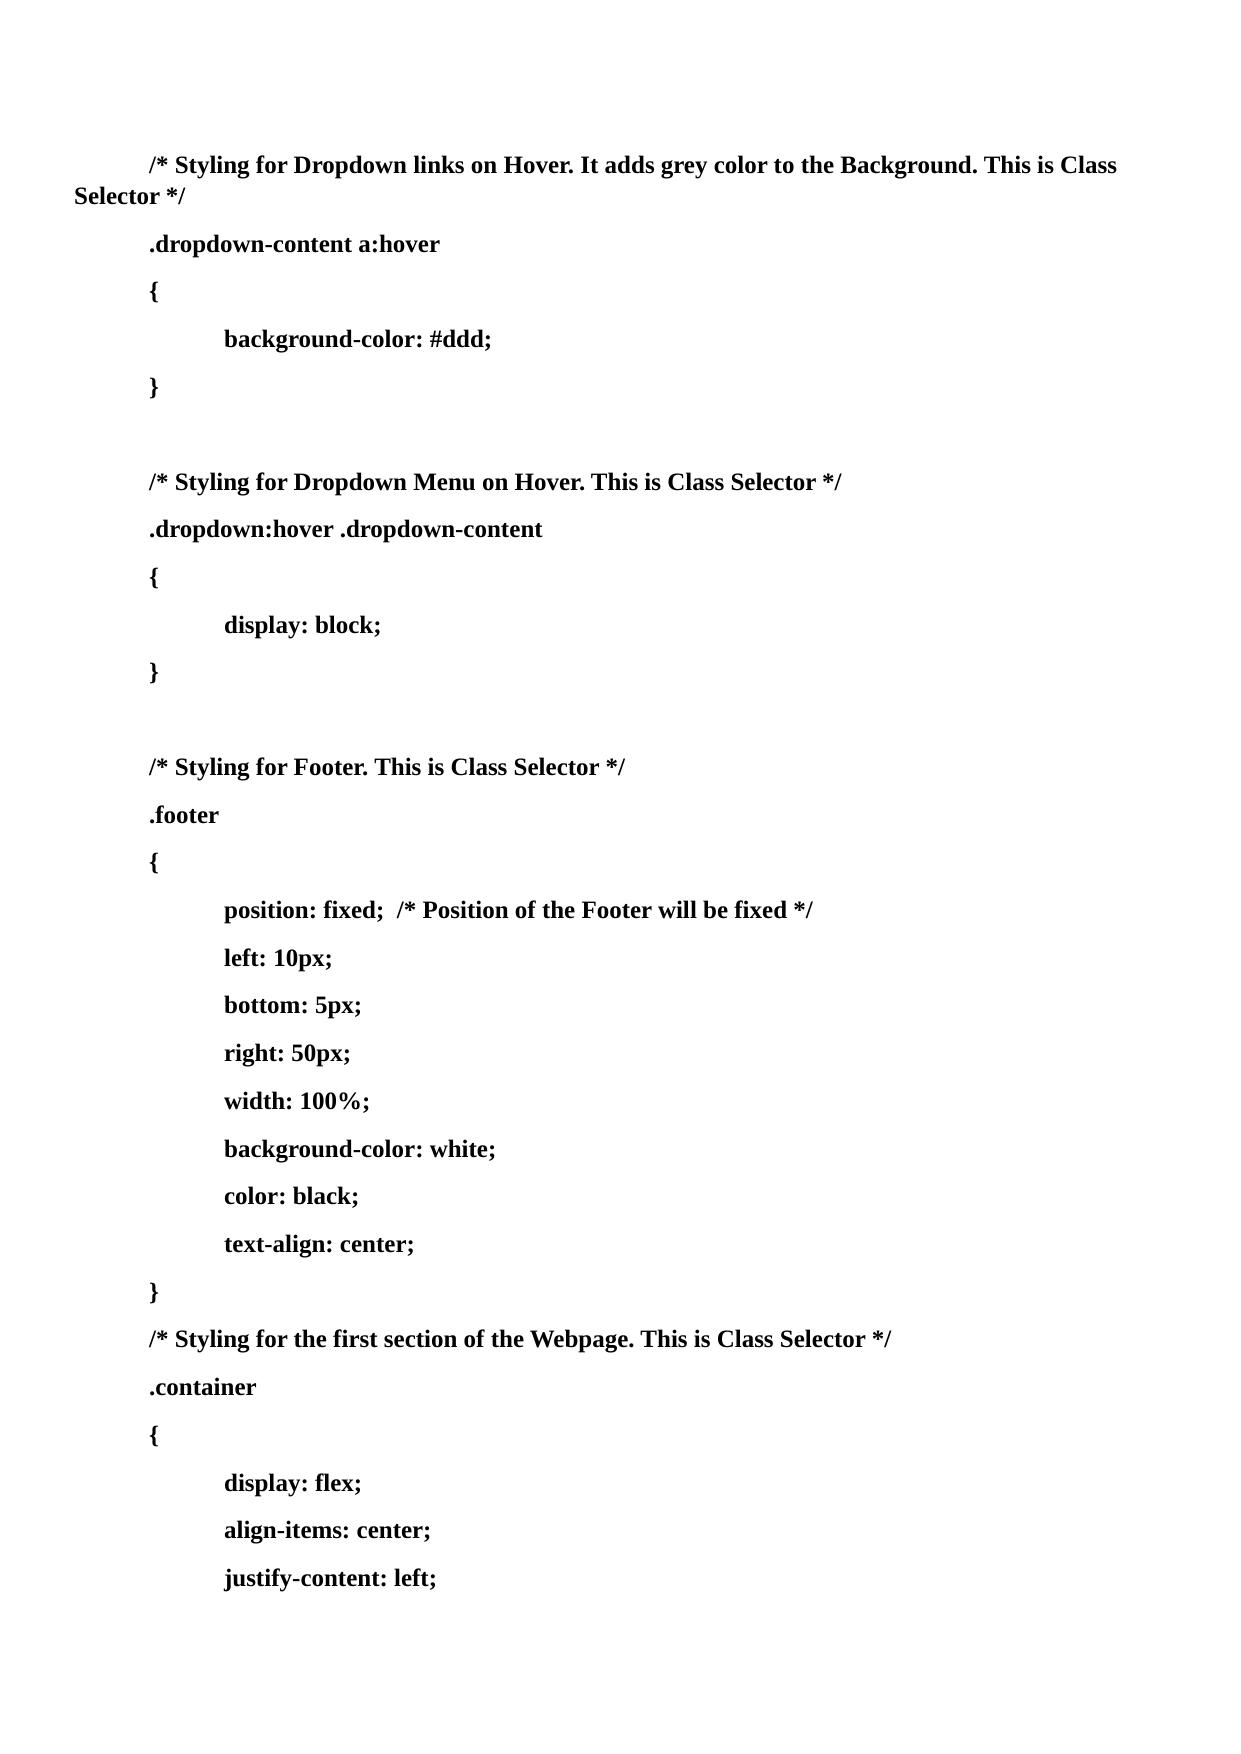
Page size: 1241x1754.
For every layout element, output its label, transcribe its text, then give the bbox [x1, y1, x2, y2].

text position: fixed; /* Position of the Footer will be fixed */ [74, 895, 1167, 924]
text width: 100%; [74, 1086, 1167, 1115]
text .footer [74, 800, 1167, 828]
text background-color: #ddd; [74, 324, 1167, 353]
text justify-content: left; [74, 1563, 1167, 1592]
text display: flex; [74, 1468, 1167, 1496]
text /* Styling for Dropdown Menu on Hover. This is Class Selector */ [74, 467, 1167, 495]
text } [74, 1277, 1167, 1306]
text /* Styling for Dropdown links on Hover. It adds grey color to the Background. This is Class Selector */ [74, 150, 1167, 210]
text color: black; [74, 1181, 1167, 1210]
text { [74, 562, 1167, 591]
text background-color: white; [74, 1134, 1167, 1162]
text { [74, 1420, 1167, 1449]
text .dropdown-content a:hover [74, 229, 1167, 257]
text { [74, 847, 1167, 876]
text .dropdown:hover .dropdown-content [74, 514, 1167, 543]
text { [74, 276, 1167, 305]
text text-align: center; [74, 1229, 1167, 1258]
text .container [74, 1372, 1167, 1401]
text bottom: 5px; [74, 991, 1167, 1019]
text /* Styling for the first section of the Webpage. This is Class Selector */ [74, 1324, 1167, 1353]
text } [74, 657, 1167, 686]
text } [74, 372, 1167, 401]
text right: 50px; [74, 1038, 1167, 1067]
text align-items: center; [74, 1515, 1167, 1544]
text /* Styling for Footer. This is Class Selector */ [74, 752, 1167, 781]
text left: 10px; [74, 943, 1167, 972]
text display: block; [74, 610, 1167, 638]
